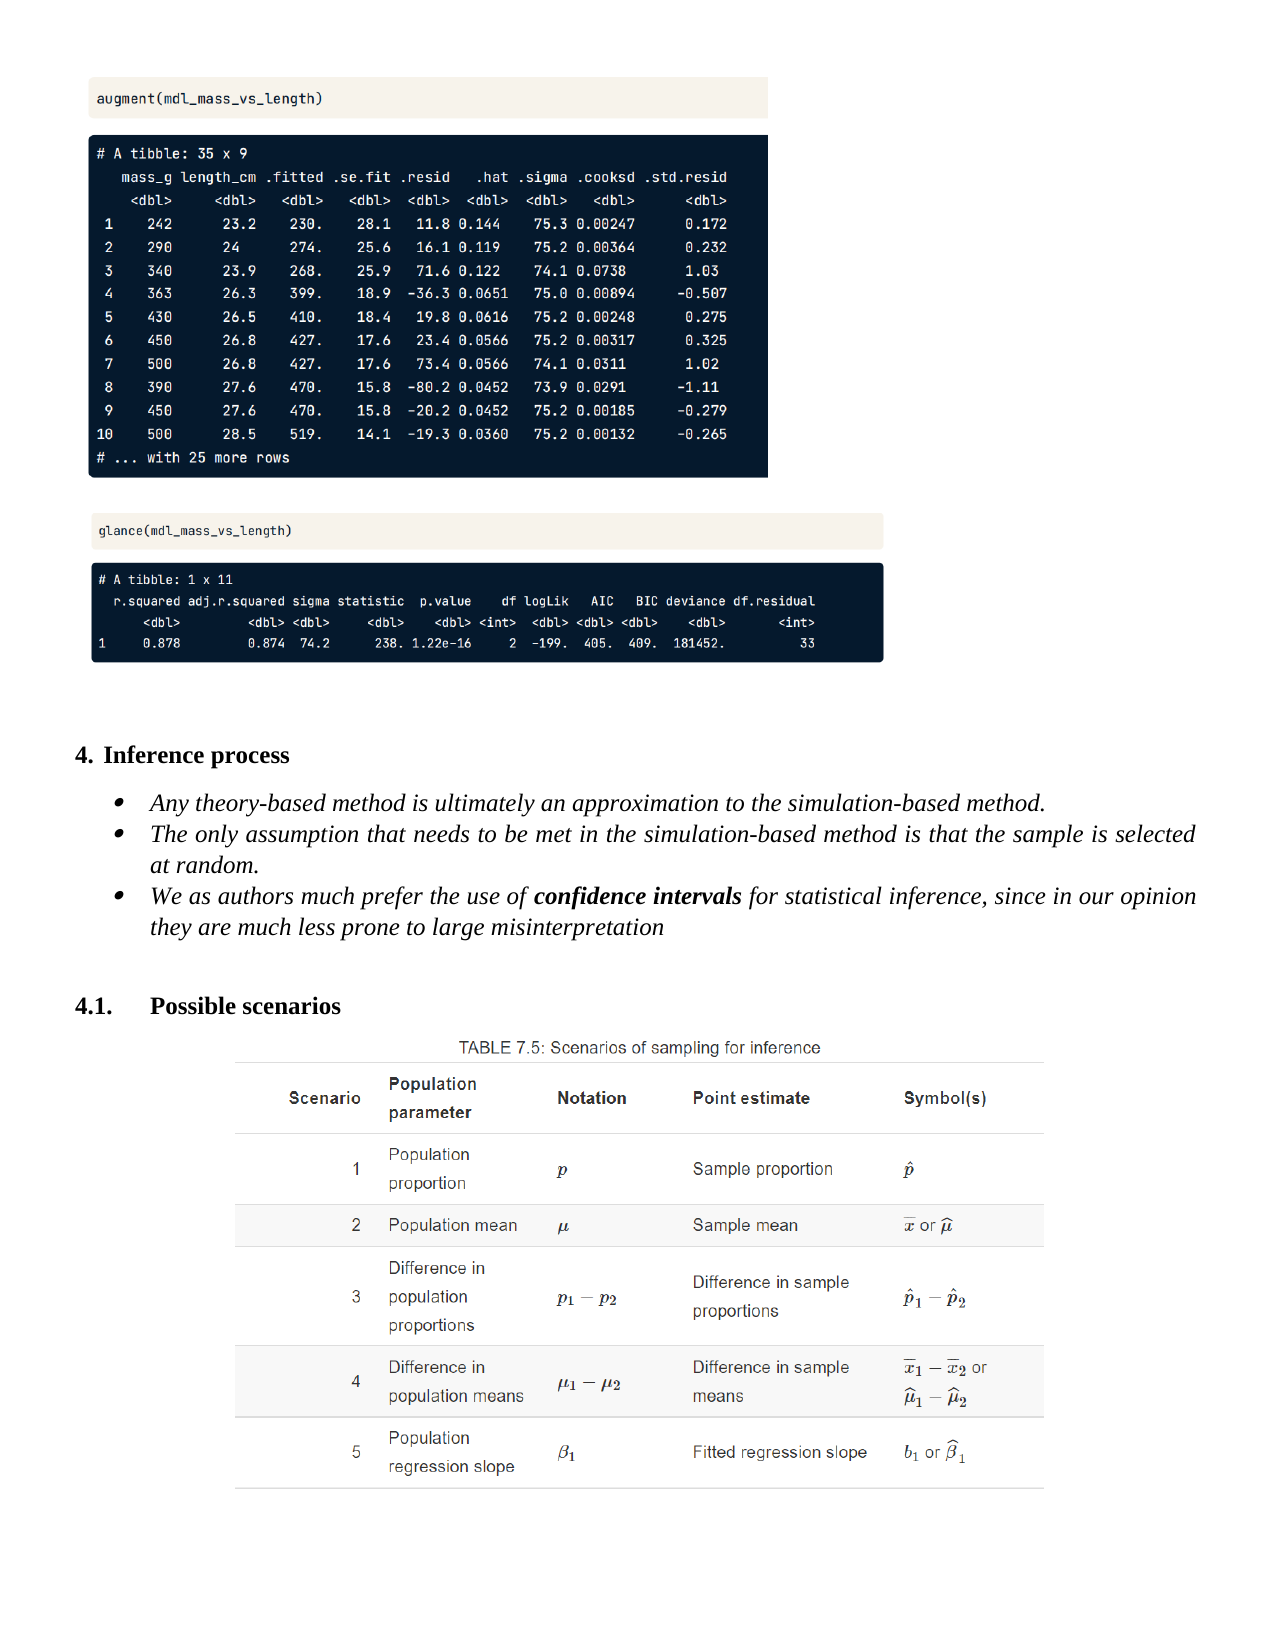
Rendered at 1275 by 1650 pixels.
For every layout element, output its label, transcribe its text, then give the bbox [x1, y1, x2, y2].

picture [223, 1038, 1052, 1498]
list We as authors much prefer the use of confidence intervals for statistical inference, since in our opinion they are much less prone to large misinterpretation [112, 881, 1200, 941]
picture [75, 513, 894, 674]
list The only assumption that needs to be met in the simulation-based method is that the sample is selected at random. [112, 819, 1200, 879]
subtitle Inference process [75, 740, 1200, 769]
list Any theory-based method is ultimately an approximation to the simulation-based method. [112, 788, 1200, 817]
picture [75, 75, 768, 495]
subtitle Possible scenarios [75, 991, 1200, 1020]
